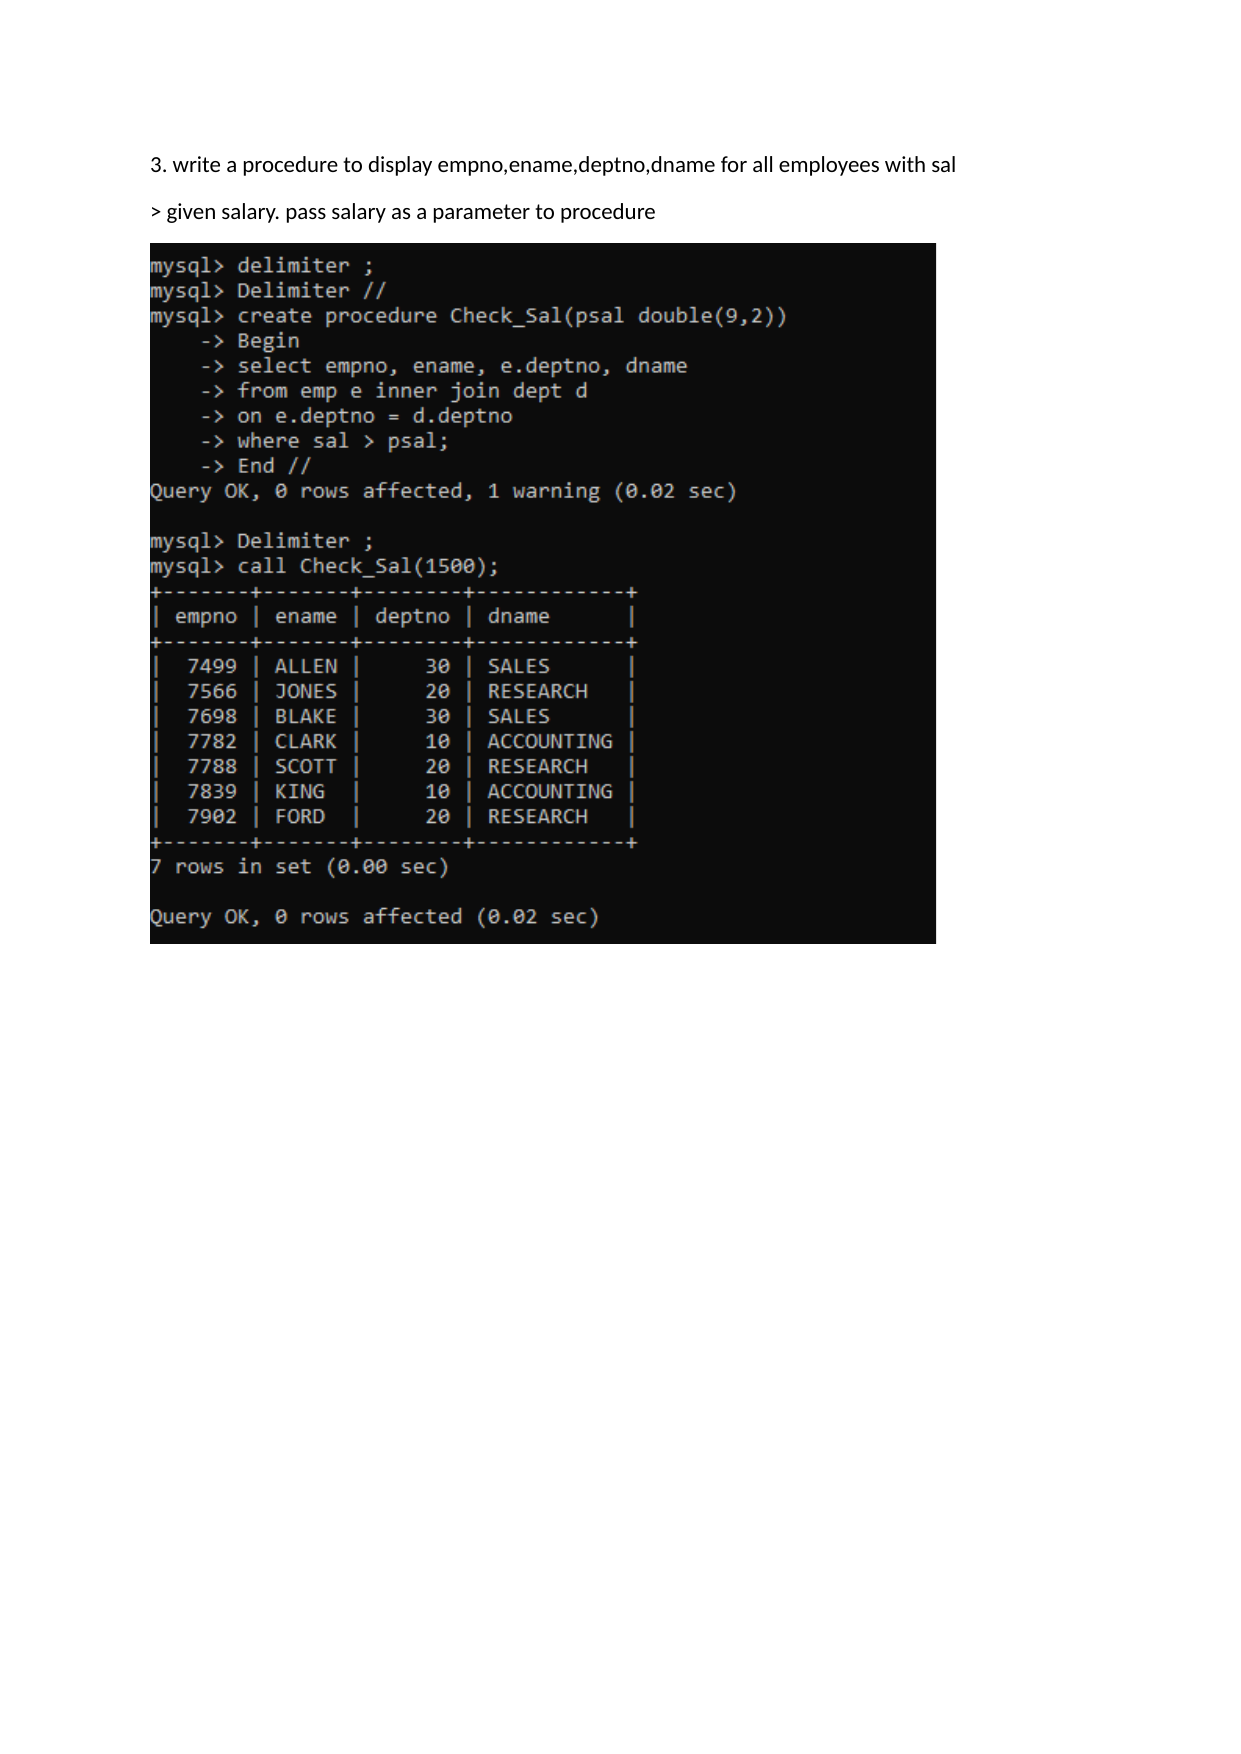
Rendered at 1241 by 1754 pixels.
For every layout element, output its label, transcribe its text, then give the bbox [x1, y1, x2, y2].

picture [150, 243, 937, 944]
text 3. write a procedure to display empno,ename,deptno,dname for all employees with sal [150, 150, 1090, 178]
text > given salary. pass salary as a parameter to procedure [150, 197, 1090, 225]
